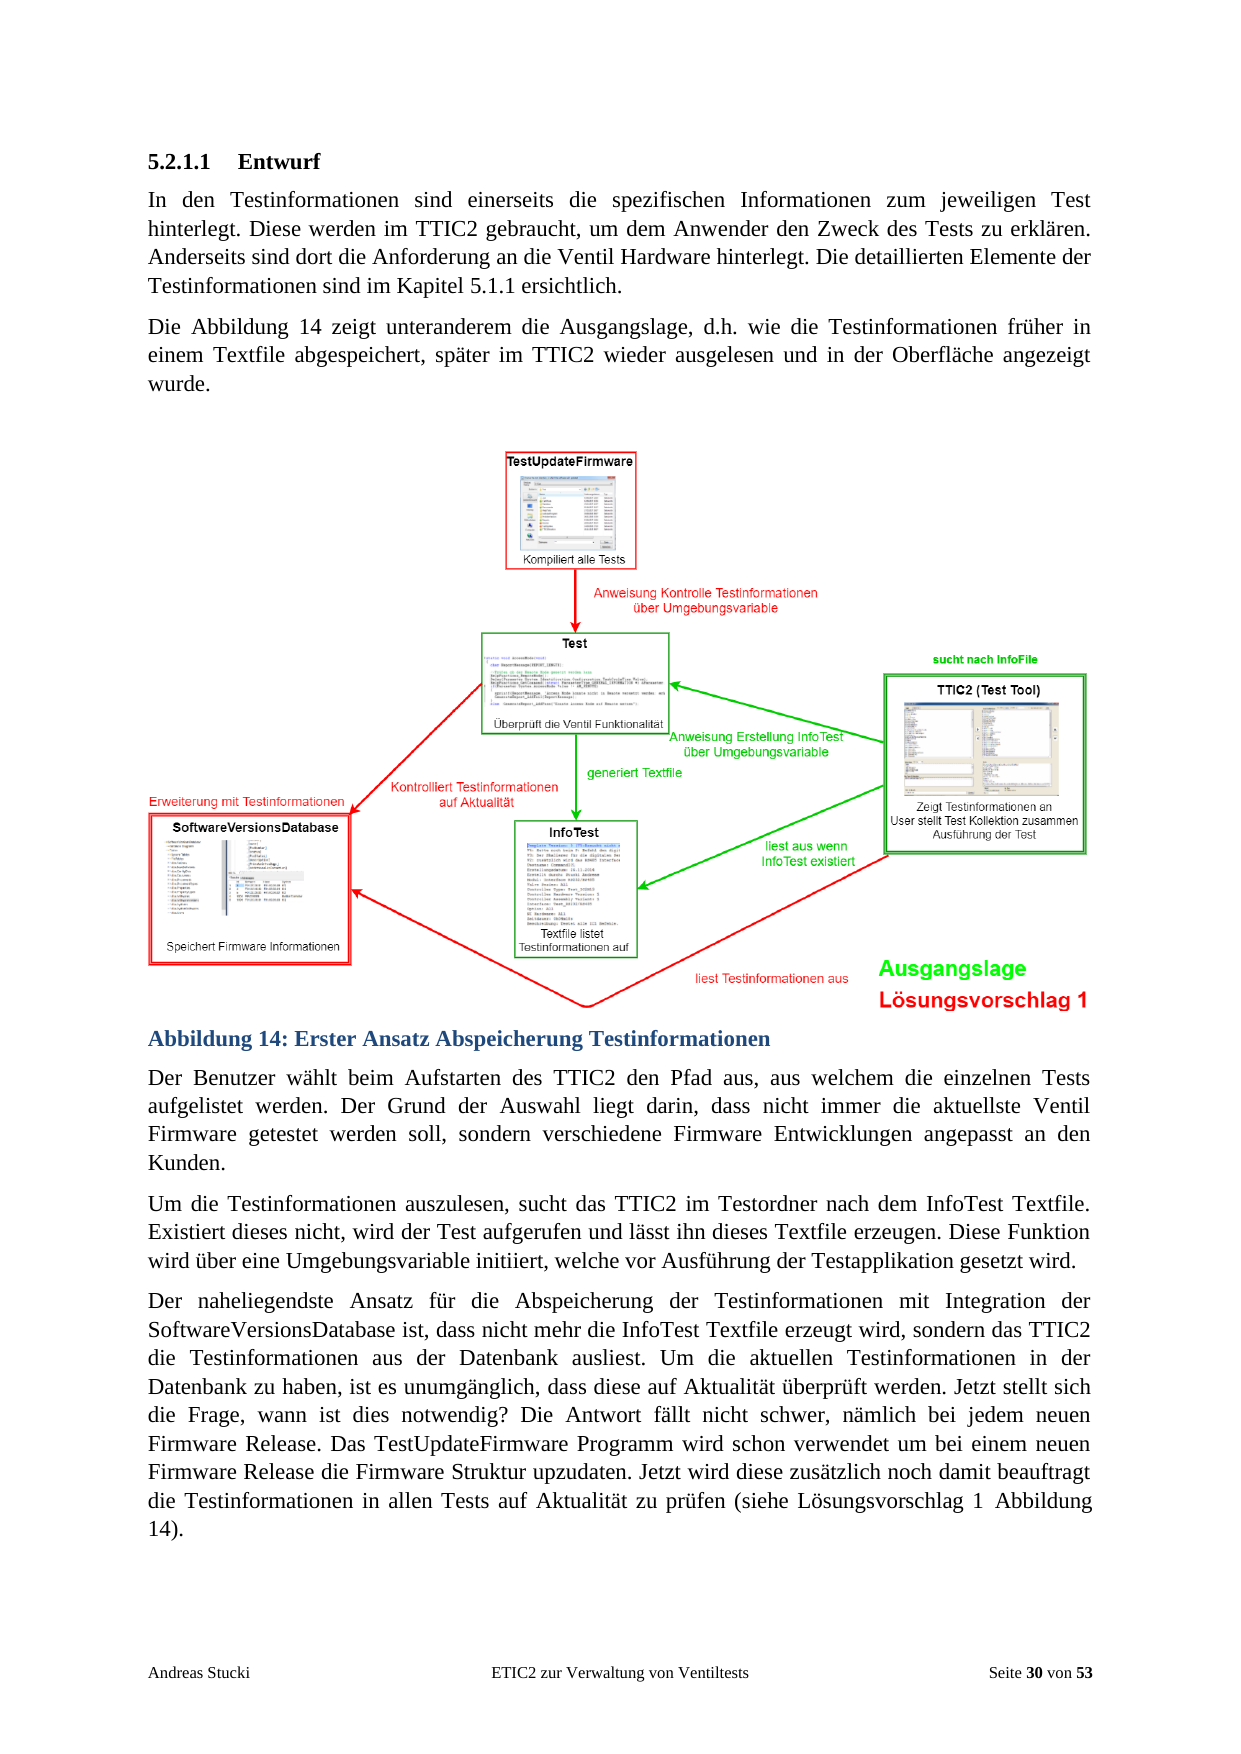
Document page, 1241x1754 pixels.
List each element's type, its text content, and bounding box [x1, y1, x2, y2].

text Um die Testinformationen auszulesen, sucht das TTIC2 im Testordner nach dem InfoTest Textfile. Existiert dieses nicht, wird der Test aufgerufen und lässt ihn dieses Textfile erzeugen. Diese Funktion wird über eine Umgebungsvariable initiiert, welche vor Ausführung der Testapplikation gesetzt wird. [148, 1231, 1092, 1314]
text Der naheliegendste Ansatz für die Abspeicherung der Testinformationen mit Integration der SoftwareVersionsDatabase ist, dass nicht mehr die InfoTest Textfile erzeugt wird, sondern das TTIC2 die Testinformationen aus der Datenbank ausliest. Um die aktuellen Testinformationen in der Datenbank zu haben, ist es unumgänglich, dass diese auf Aktualität überprüft werden. Jetzt stellt sich die Frage, wann ist dies notwendig? Die Antwort fällt nicht schwer, nämlich bei jedem neuen Firmware Release. Das TestUpdateFirmware Programm wird schon verwendet um bei einem neuen Firmware Release die Firmware Struktur upzudaten. Jetzt wird diese zusätzlich noch damit beauftragt die Testinformationen in allen Tests auf Aktualität zu prüfen (siehe Lösungsvorschlag 1 Abbildung 14). [148, 1328, 1092, 1582]
text Die Abbildung 14 zeigt unteranderem die Ausgangslage, d.h. wie die Testinformationen früher in einem Textfile abgespeichert, später im TTIC2 wieder ausgelesen und in der Oberfläche angezeigt wurde. [148, 313, 1092, 396]
text In den Testinformationen sind einerseits die spezifischen Informationen zum jeweiligen Test hinterlegt. Diese werden im TTIC2 gebraucht, um dem Anwender den Zweck des Tests zu erklären. Anderseits sind dort die Anforderung an die Ventil Hardware hinterlegt. Die detaillierten Elemente der Testinformationen sind im Kapitel 5.1.1 ersichtlich. [148, 187, 1092, 298]
subtitle Entwurf [148, 148, 1092, 174]
text Der Benutzer wählt beim Aufstarten des TTIC2 den Pfad aus, aus welchem die einzelnen Tests aufgelistet werden. Der Grund der Auswahl liegt darin, dass nicht immer die aktuellste Ventil Firmware getestet werden soll, sondern verschiedene Firmware Entwicklungen angepasst an den Kunden. [148, 1104, 1092, 1216]
picture [147, 451, 1088, 1011]
